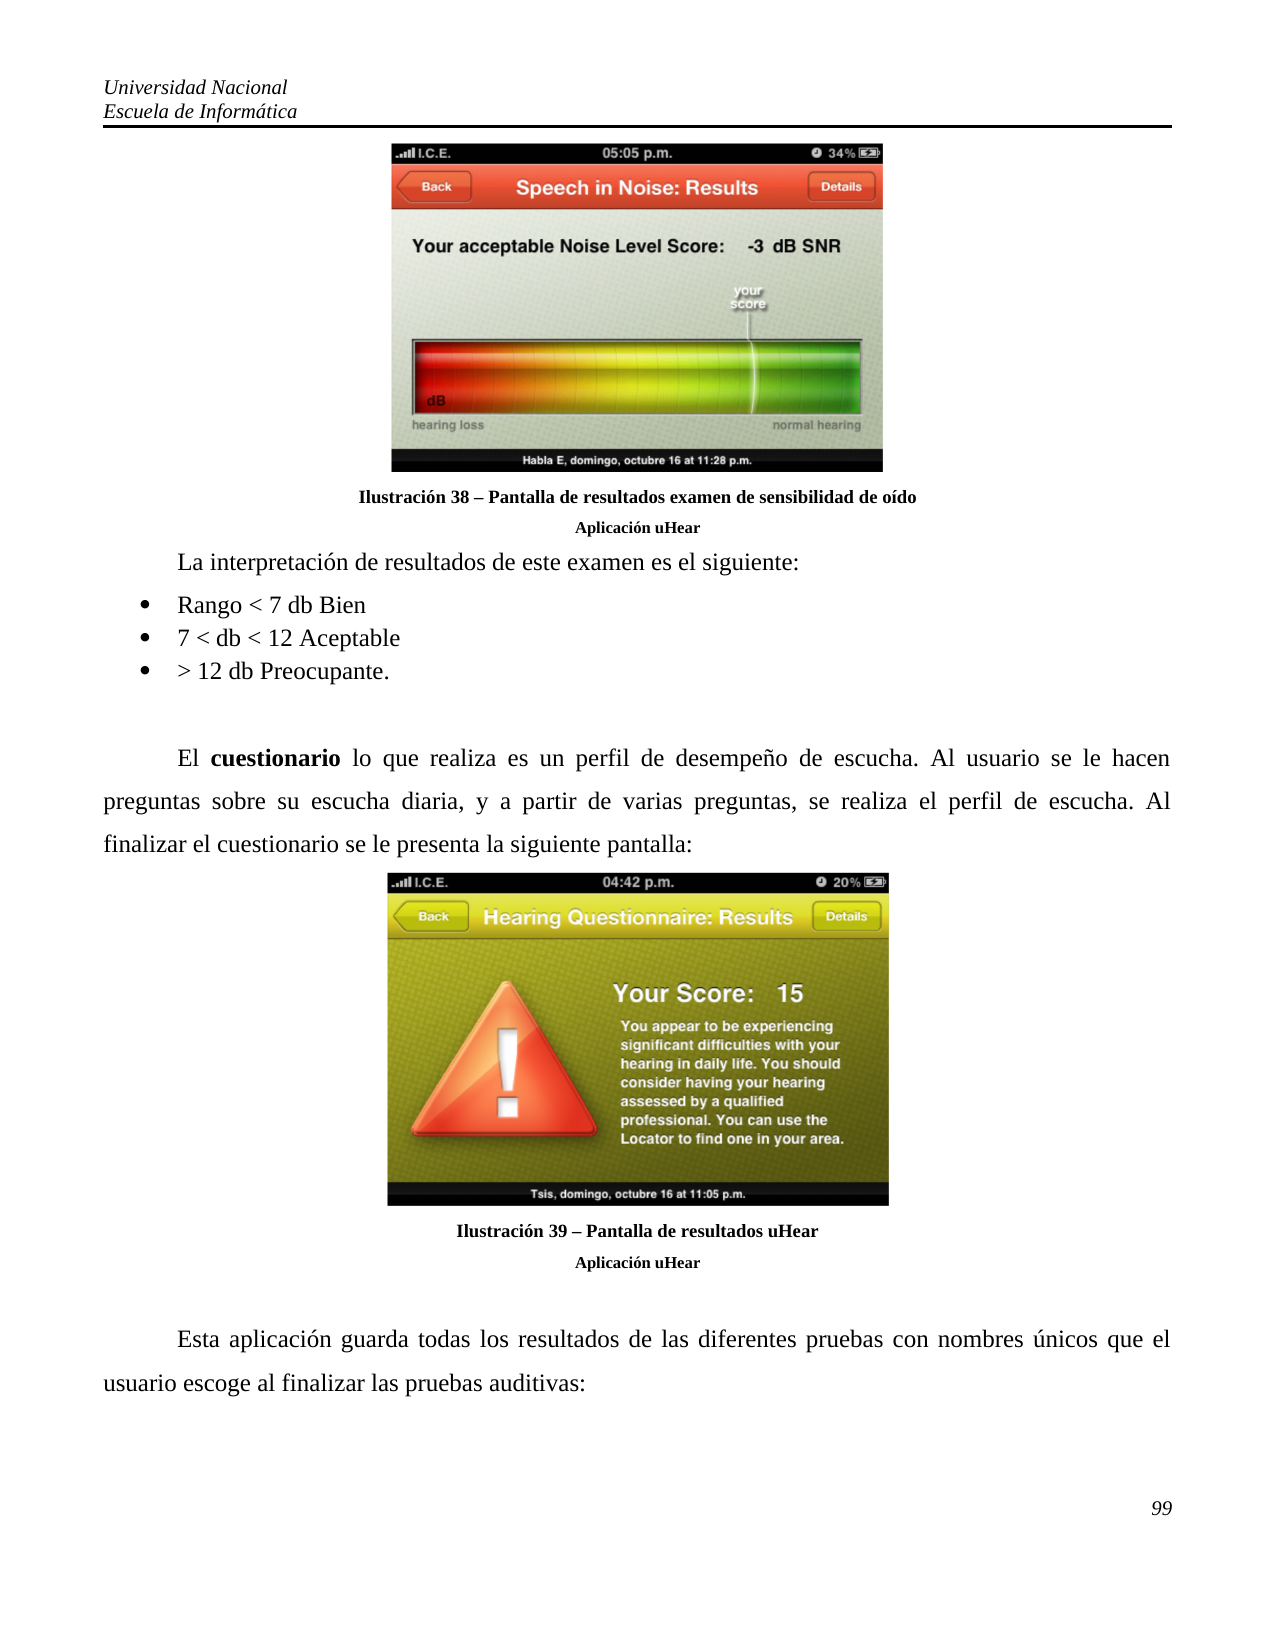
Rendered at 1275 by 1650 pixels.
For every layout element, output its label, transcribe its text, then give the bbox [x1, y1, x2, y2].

list Rango < 7 db Bien [141, 590, 1172, 619]
text La interpretación de resultados de este examen es el siguiente: [103, 547, 1172, 576]
text Esta aplicación guarda todas los resultados de las diferentes pruebas con nombres únicos que el usuario escoge al finalizar las pruebas auditivas: [103, 1324, 1172, 1396]
text Aplicación uHear [103, 518, 1172, 537]
list > 12 db Preocupante. [141, 656, 1172, 685]
text El cuestionario lo que realiza es un perfil de desempeño de escucha. Al usuario se le hacen preguntas sobre su escucha diaria, y a partir de varias preguntas, se realiza el perfil de escucha. Al finalizar el cuestionario se le presenta la siguiente pantalla: [103, 743, 1172, 858]
picture [392, 144, 882, 472]
text Aplicación uHear [103, 1253, 1172, 1272]
list 7 < db < 12 Aceptable [141, 623, 1172, 652]
picture [388, 873, 888, 1205]
